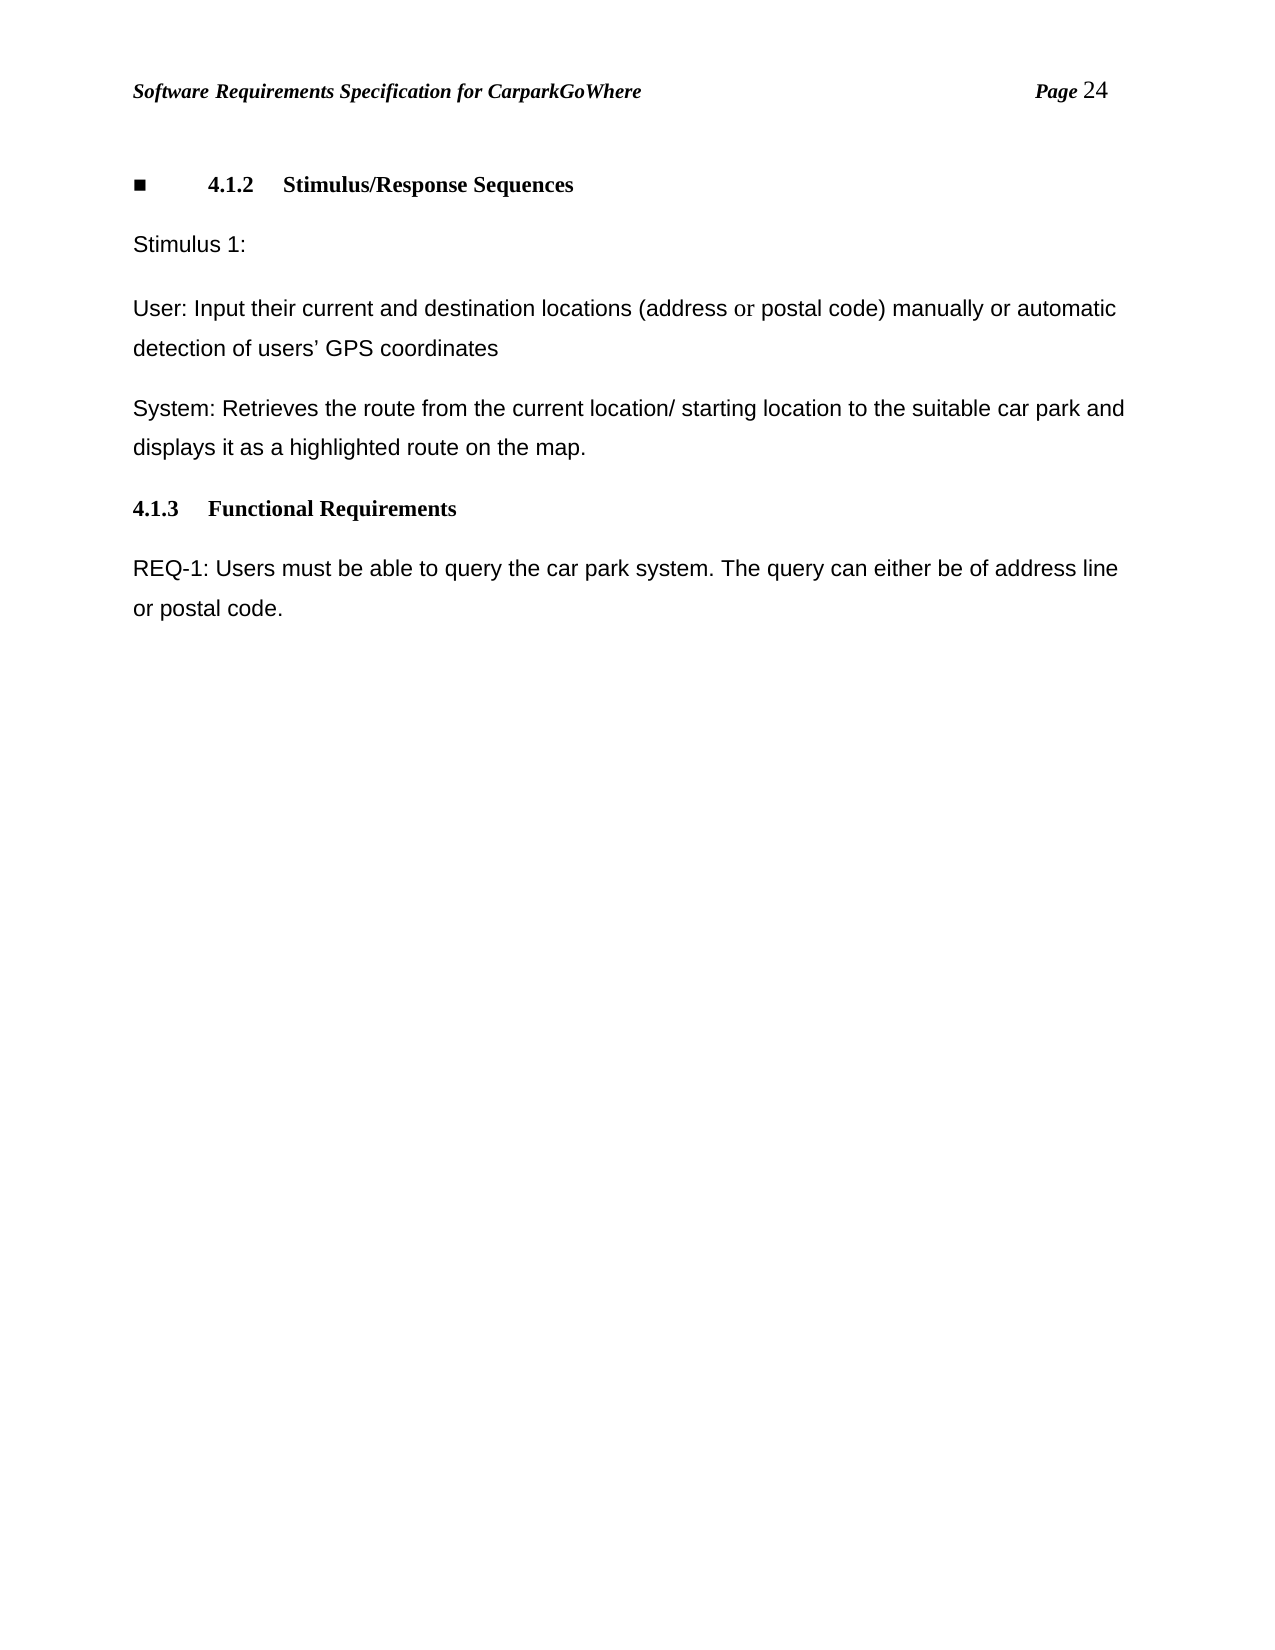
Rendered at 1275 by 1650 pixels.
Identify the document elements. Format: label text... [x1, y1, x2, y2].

text REQ-1: Users must be able to query the car park system. The query can either be of address line or postal code. [133, 555, 1140, 621]
text 4.1.3 Functional Requirements [133, 495, 1140, 521]
subtitle 4.1.2 Stimulus/Response Sequences [133, 171, 1140, 197]
text Stimulus 1: [133, 231, 1140, 257]
text System: Retrieves the route from the current location/ starting location to the suitable car park and displays it as a highlighted route on the map. [133, 395, 1140, 461]
text User: Input their current and destination locations (address or postal code) manually or automatic detection of users’ GPS coordinates [133, 293, 1140, 361]
